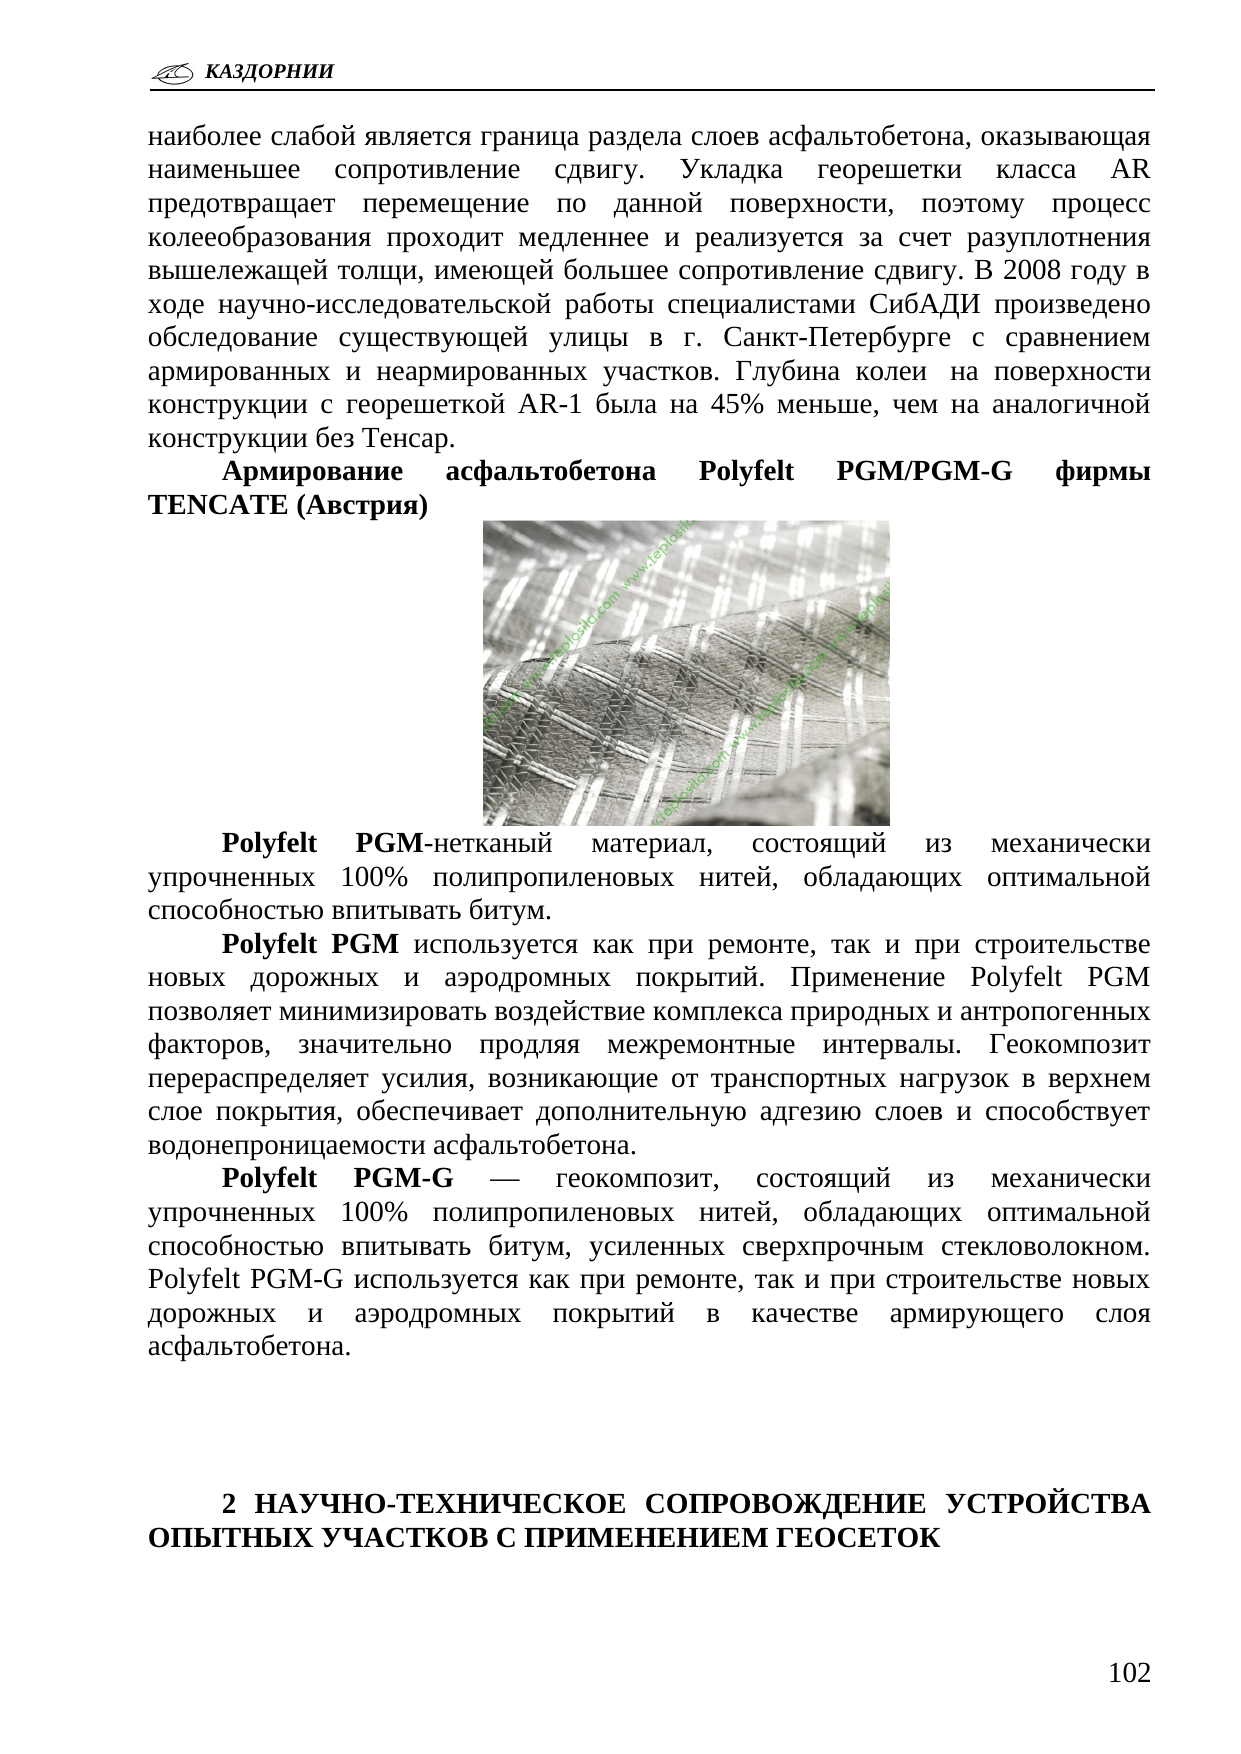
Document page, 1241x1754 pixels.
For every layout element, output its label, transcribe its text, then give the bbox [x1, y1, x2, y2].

text Polyfelt PGM-нетканый материал, состоящий из механически упрочненных 100% полипропиленовых нитей, обладающих оптимальной способностью впитывать битум. [148, 825, 1152, 926]
text Polyfelt PGM-G — геокомпозит, состоящий из механически упрочненных 100% полипропиленовых нитей, обладающих оптимальной способностью впитывать битум, усиленных сверхпрочным стекловолокном. Polyfelt PGM-G используется как при ремонте, так и при строительстве новых дорожных и аэродромных покрытий в качестве армирующего слоя асфальтобетона. [148, 1161, 1152, 1362]
picture [483, 520, 890, 826]
text 2 НАУЧНО-ТЕХНИЧЕСКОЕ СОПРОВОЖДЕНИЕ УСТРОЙСТВА ОПЫТНЫХ УЧАСТКОВ С ПРИМЕНЕНИЕМ ГЕОСЕТОК [148, 1487, 1152, 1554]
subtitle Армирование асфальтобетона Polyfelt PGM/PGM-G фирмы TENCATE (Австрия) [148, 453, 1152, 521]
picture [149, 60, 195, 89]
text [148, 118, 1152, 453]
text Polyfelt PGM используется как при ремонте, так и при строительстве новых дорожных и аэродромных покрытий. Применение Polyfelt PGM позволяет минимизировать воздействие комплекса природных и антропогенных факторов, значительно продляя межремонтные интервалы. Геокомпозит перераспределяет усилия, возникающие от транспортных нагрузок в верхнем слое покрытия, обеспечивает дополнительную адгезию слоев и способствует водонепроницаемости асфальтобетона. [148, 926, 1152, 1161]
